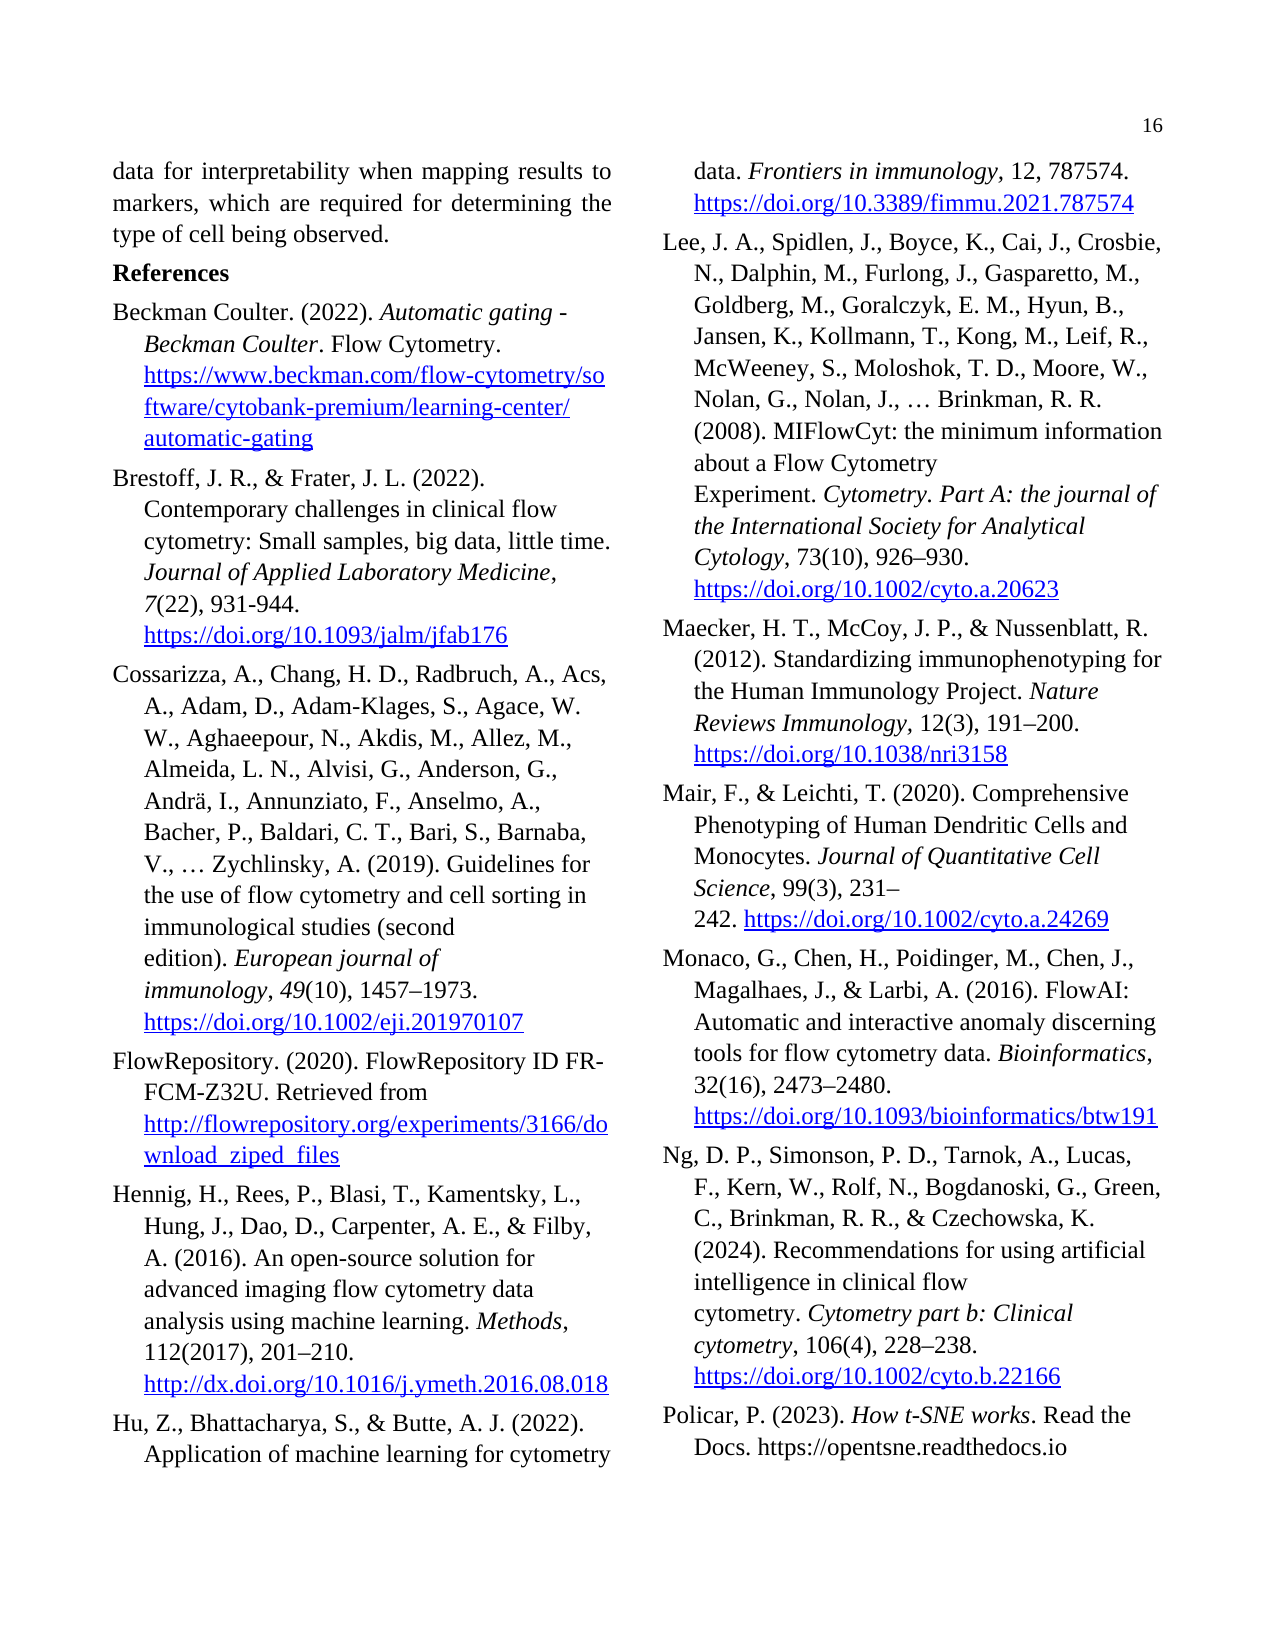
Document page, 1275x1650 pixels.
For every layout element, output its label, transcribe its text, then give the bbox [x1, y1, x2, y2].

text Hennig, H., Rees, P., Blasi, T., Kamentsky, L., Hung, J., Dao, D., Carpenter, A. E., & Filby, A. (2016). An open-source solution for advanced imaging flow cytometry data analysis using machine learning. Methods, 112(2017), 201–210. http://dx.doi.org/10.1016/j.ymeth.2016.08.018 [112, 1179, 612, 1398]
text Cossarizza, A., Chang, H. D., Radbruch, A., Acs, A., Adam, D., Adam-Klages, S., Agace, W. W., Aghaeepour, N., Akdis, M., Allez, M., Almeida, L. N., Alvisi, G., Anderson, G., Andrä, I., Annunziato, F., Anselmo, A., Bacher, P., Baldari, C. T., Bari, S., Barnaba, V., … Zychlinsky, A. (2019). Guidelines for the use of flow cytometry and cell sorting in immunological studies (second edition). European journal of immunology, 49(10), 1457–1973. https://doi.org/10.1002/eji.201970107 [112, 659, 612, 1035]
text Hu, Z., Bhattacharya, S., & Butte, A. J. (2022). Application of machine learning for cytometry data. Frontiers in immunology, 12, 787574. https://doi.org/10.3389/fimmu.2021.787574 [112, 1408, 612, 1468]
text Policar, P. (2023). How t-SNE works. Read the Docs. https://opentsne.readthedocs.io [662, 1400, 1162, 1461]
text Brestoff, J. R., & Frater, J. L. (2022). Contemporary challenges in clinical flow cytometry: Small samples, big data, little time. Journal of Applied Laboratory Medicine, 7(22), 931-944. https://doi.org/10.1093/jalm/jfab176 [112, 463, 612, 649]
text Monaco, G., Chen, H., Poidinger, M., Chen, J., Magalhaes, J., & Larbi, A. (2016). FlowAI: Automatic and interactive anomaly discerning tools for flow cytometry data. Bioinformatics, 32(16), 2473–2480. https://doi.org/10.1093/bioinformatics/btw191 [662, 943, 1162, 1130]
text FlowRepository. (2020). FlowRepository ID FR-FCM-Z32U. Retrieved from http://flowrepository.org/experiments/3166/download_ziped_files [112, 1046, 612, 1169]
text Ng, D. P., Simonson, P. D., Tarnok, A., Lucas, F., Kern, W., Rolf, N., Bogdanoski, G., Green, C., Brinkman, R. R., & Czechowska, K. (2024). Recommendations for using artificial intelligence in clinical flow cytometry. Cytometry part b: Clinical cytometry, 106(4), 228–238. https://doi.org/10.1002/cyto.b.22166 [662, 1140, 1162, 1390]
text Lee, J. A., Spidlen, J., Boyce, K., Cai, J., Crosbie, N., Dalphin, M., Furlong, J., Gasparetto, M., Goldberg, M., Goralczyk, E. M., Hyun, B., Jansen, K., Kollmann, T., Kong, M., Leif, R., McWeeney, S., Moloshok, T. D., Moore, W., Nolan, G., Nolan, J., … Brinkman, R. R. (2008). MIFlowCyt: the minimum information about a Flow Cytometry Experiment. Cytometry. Part A: the journal of the International Society for Analytical Cytology, 73(10), 926–930. https://doi.org/10.1002/cyto.a.20623 [662, 227, 1162, 603]
text Maecker, H. T., McCoy, J. P., & Nussenblatt, R. (2012). Standardizing immunophenotyping for the Human Immunology Project. Nature Reviews Immunology, 12(3), 191–200. https://doi.org/10.1038/nri3158 [662, 613, 1162, 768]
text Hu, Z., Bhattacharya, S., & Butte, A. J. (2022). Application of machine learning for cytometry data. Frontiers in immunology, 12, 787574. https://doi.org/10.3389/fimmu.2021.787574 [662, 156, 1162, 216]
text Mair, F., & Leichti, T. (2020). Comprehensive Phenotyping of Human Dendritic Cells and Monocytes. Journal of Quantitative Cell Science, 99(3), 231–242. https://doi.org/10.1002/cyto.a.24269 [662, 778, 1162, 933]
text References [112, 258, 612, 287]
text Beckman Coulter. (2022). Automatic gating - Beckman Coulter. Flow Cytometry. https://www.beckman.com/flow-cytometry/software/cytobank-premium/learning-center/automatic-gating [112, 297, 612, 452]
